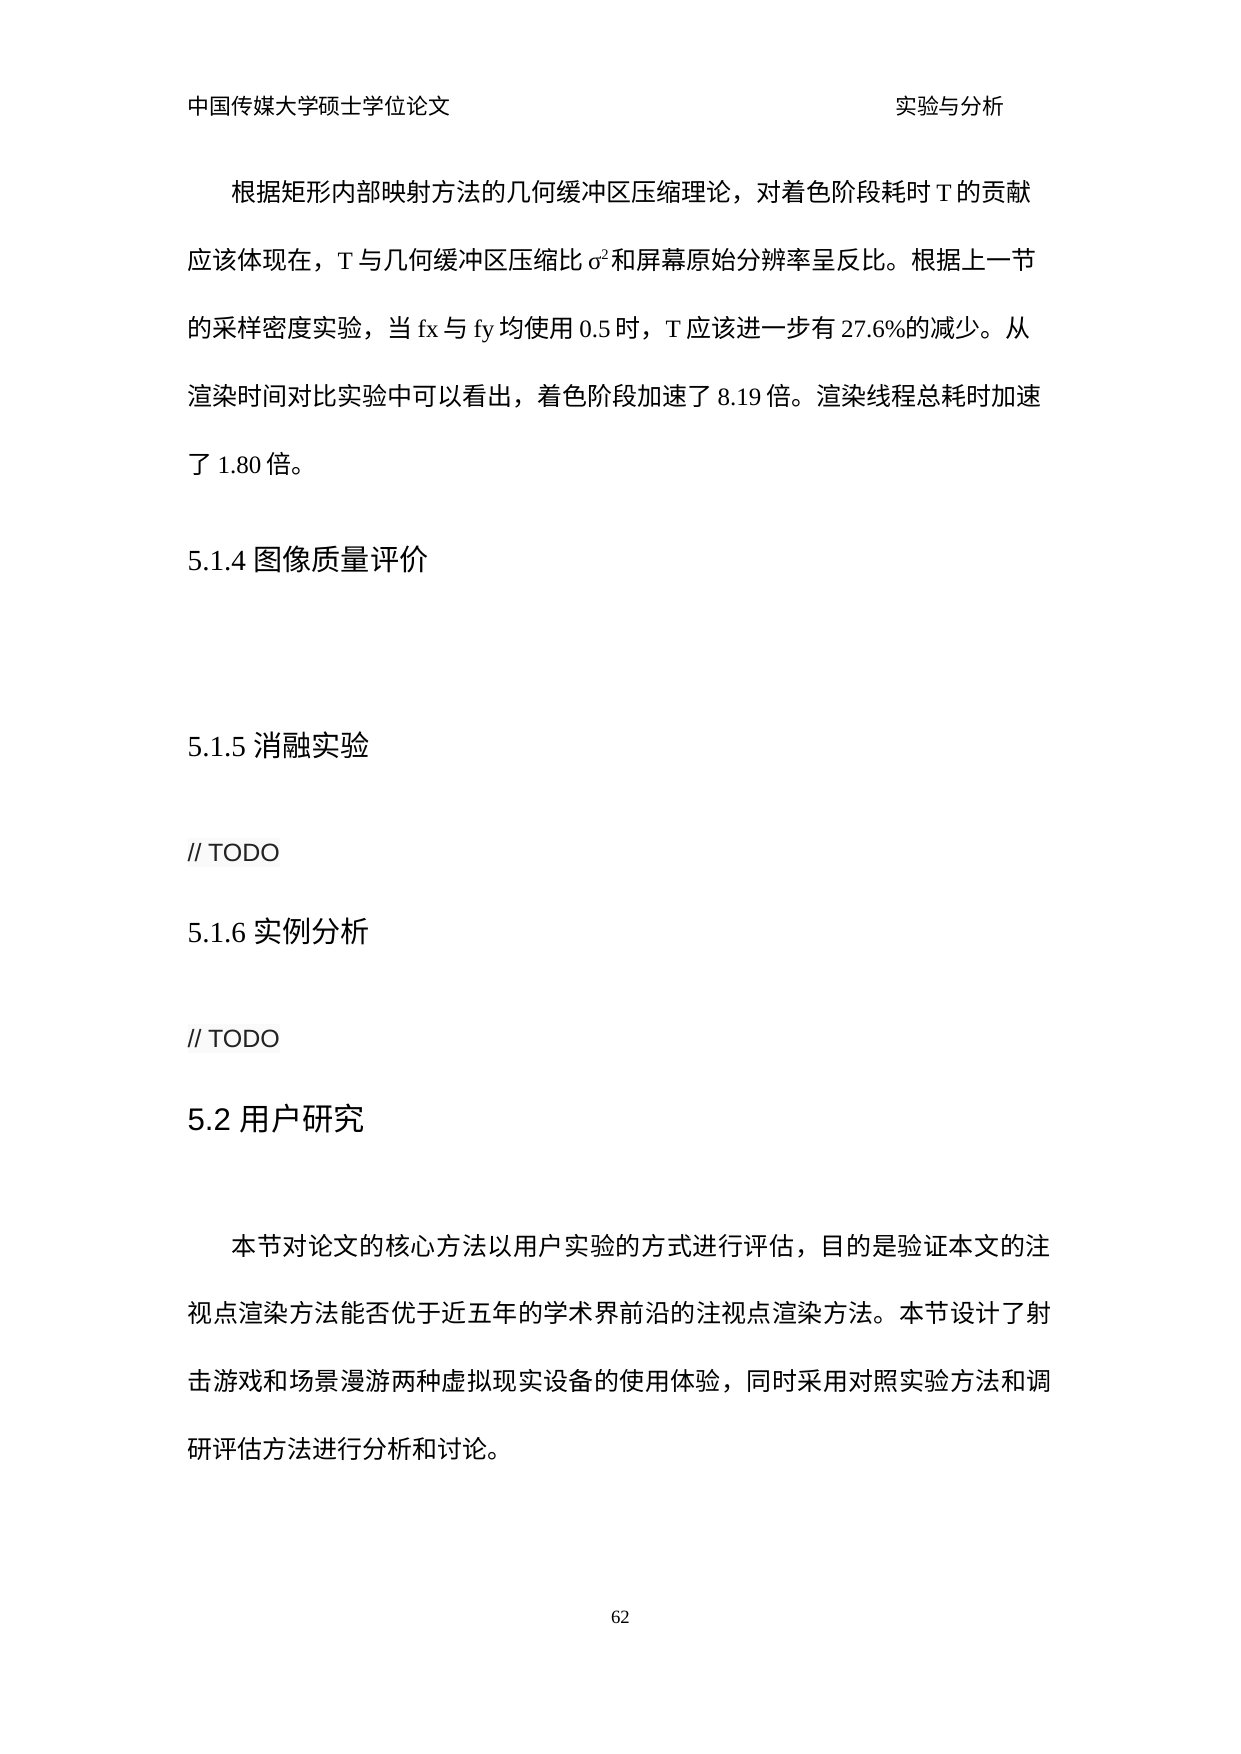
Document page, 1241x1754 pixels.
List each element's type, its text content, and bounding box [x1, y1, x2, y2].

subtitle 5.1.6 实例分析 [187, 896, 1053, 964]
text 本节对论文的核心方法以用户实验的方式进行评估，目的是验证本文的注视点渲染方法能否优于近五年的学术界前沿的注视点渲染方法。本节设计了射击游戏和场景漫游两种虚拟现实设备的使用体验，同时采用对照实验方法和调研评估方法进行分析和讨论。 [187, 1210, 1053, 1482]
subtitle 5.1.4 图像质量评价 [187, 523, 1053, 591]
subtitle 5.1.5 消融实验 [187, 710, 1053, 778]
text 根据矩形内部映射方法的几何缓冲区压缩理论，对着色阶段耗时T的贡献应该体现在，T与几何缓冲区压缩比σ2和屏幕原始分辨率呈反比。根据上一节的采样密度实验，当fx与fy均使用0.5时，T应该进一步有27.6%的减少。从渲染时间对比实验中可以看出，着色阶段加速了8.19倍。渲染线程总耗时加速了1.80倍。 [187, 157, 1053, 496]
text // TODO [187, 835, 1053, 869]
subtitle 5.2 用户研究 [187, 1083, 1053, 1151]
text // TODO [187, 1022, 1053, 1056]
